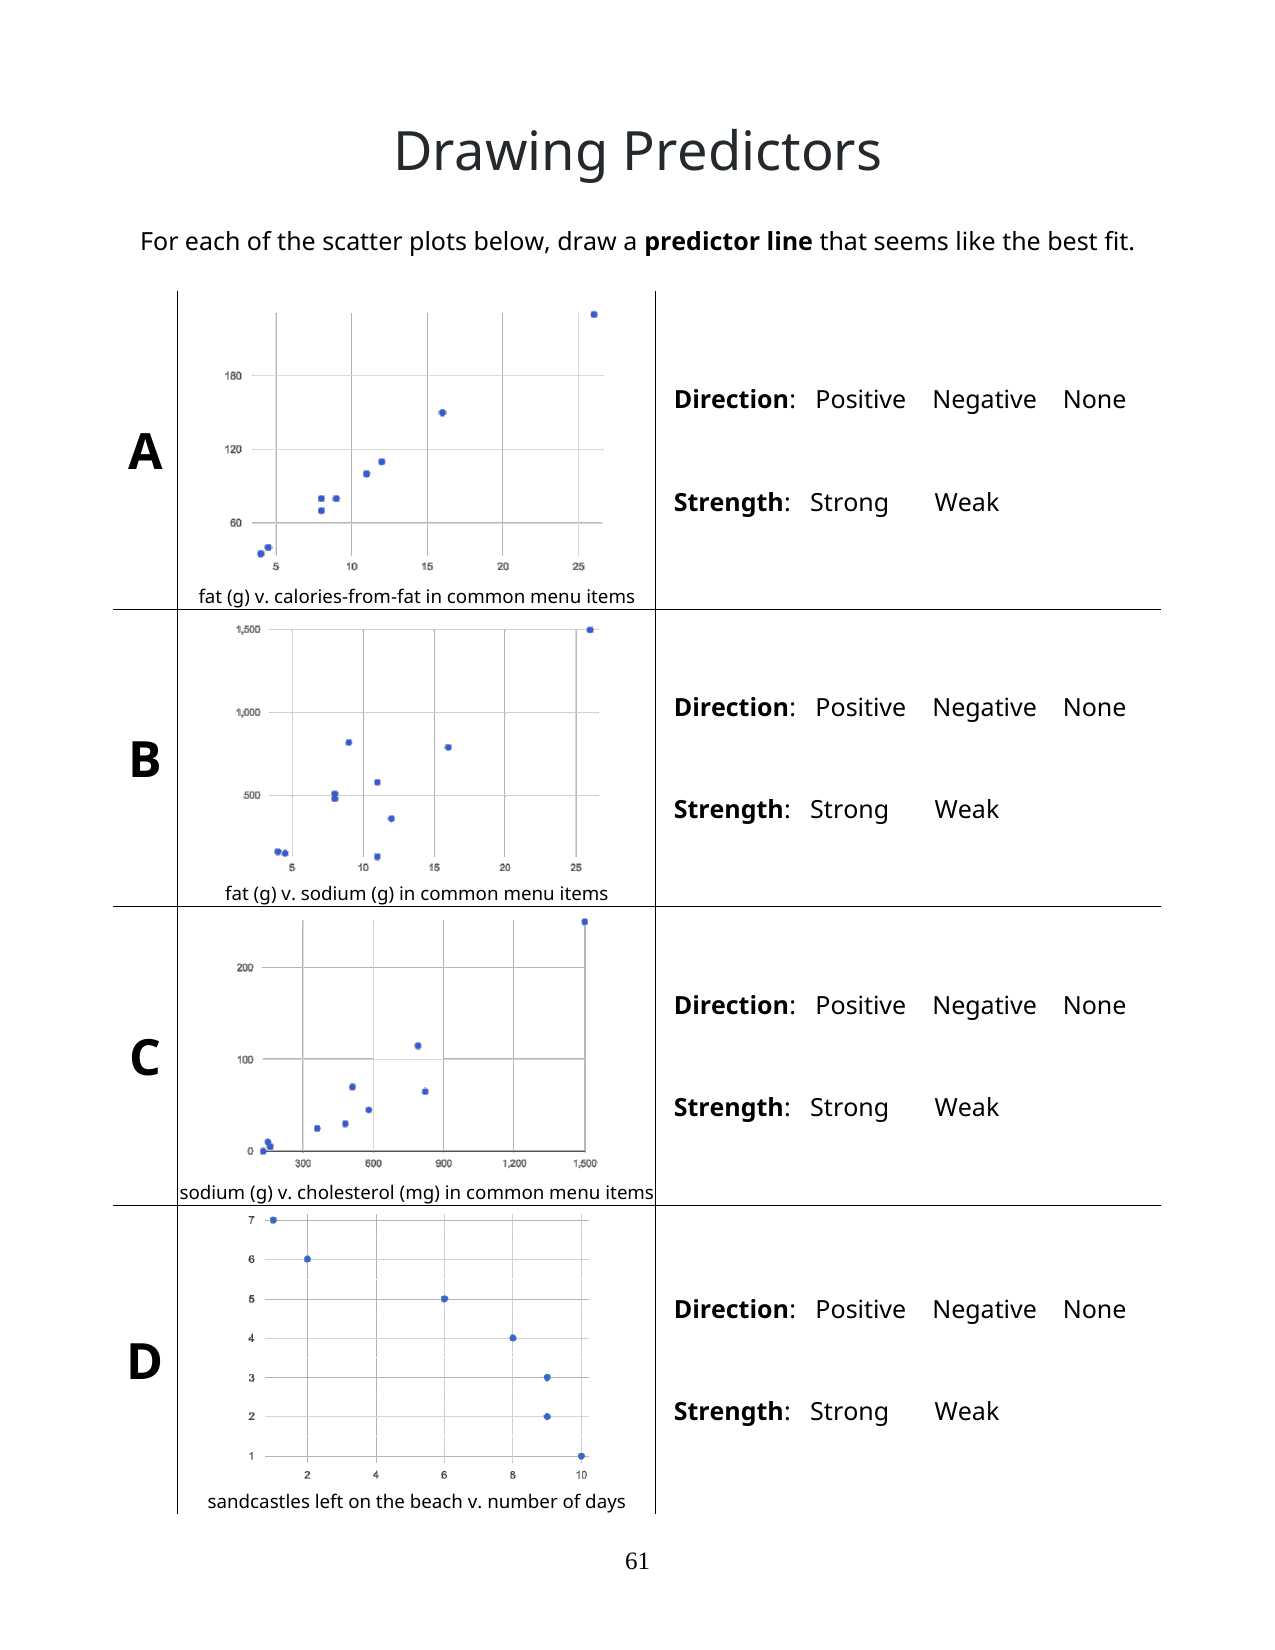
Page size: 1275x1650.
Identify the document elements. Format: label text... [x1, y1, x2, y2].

table_header fat (g) v. calories-from-fat in common menu items [178, 291, 655, 609]
table_cell sandcastles left on the beach v. number of days [178, 1206, 655, 1513]
picture [239, 1206, 595, 1488]
table_cell D [113, 1206, 177, 1513]
table_cell Direction: Positive Negative None Strength: Strong Weak [656, 610, 1161, 906]
table_cell C [113, 907, 177, 1205]
table_header Direction: Positive Negative None Strength: Strong Weak [656, 291, 1161, 609]
subtitle Drawing Predictors [112, 112, 1162, 186]
picture [222, 906, 612, 1180]
text For each of the scatter plots below, draw a predictor line that seems like the best fit. [112, 223, 1162, 257]
table_cell Direction: Positive Negative None Strength: Strong Weak [656, 907, 1161, 1205]
table_cell fat (g) v. sodium (g) in common menu items [178, 610, 655, 906]
table_header A [113, 291, 177, 609]
picture [215, 291, 618, 584]
picture [223, 610, 611, 881]
table_cell B [113, 610, 177, 906]
table_cell Direction: Positive Negative None Strength: Strong Weak [656, 1206, 1161, 1513]
table_cell sodium (g) v. cholesterol (mg) in common menu items [178, 907, 655, 1205]
